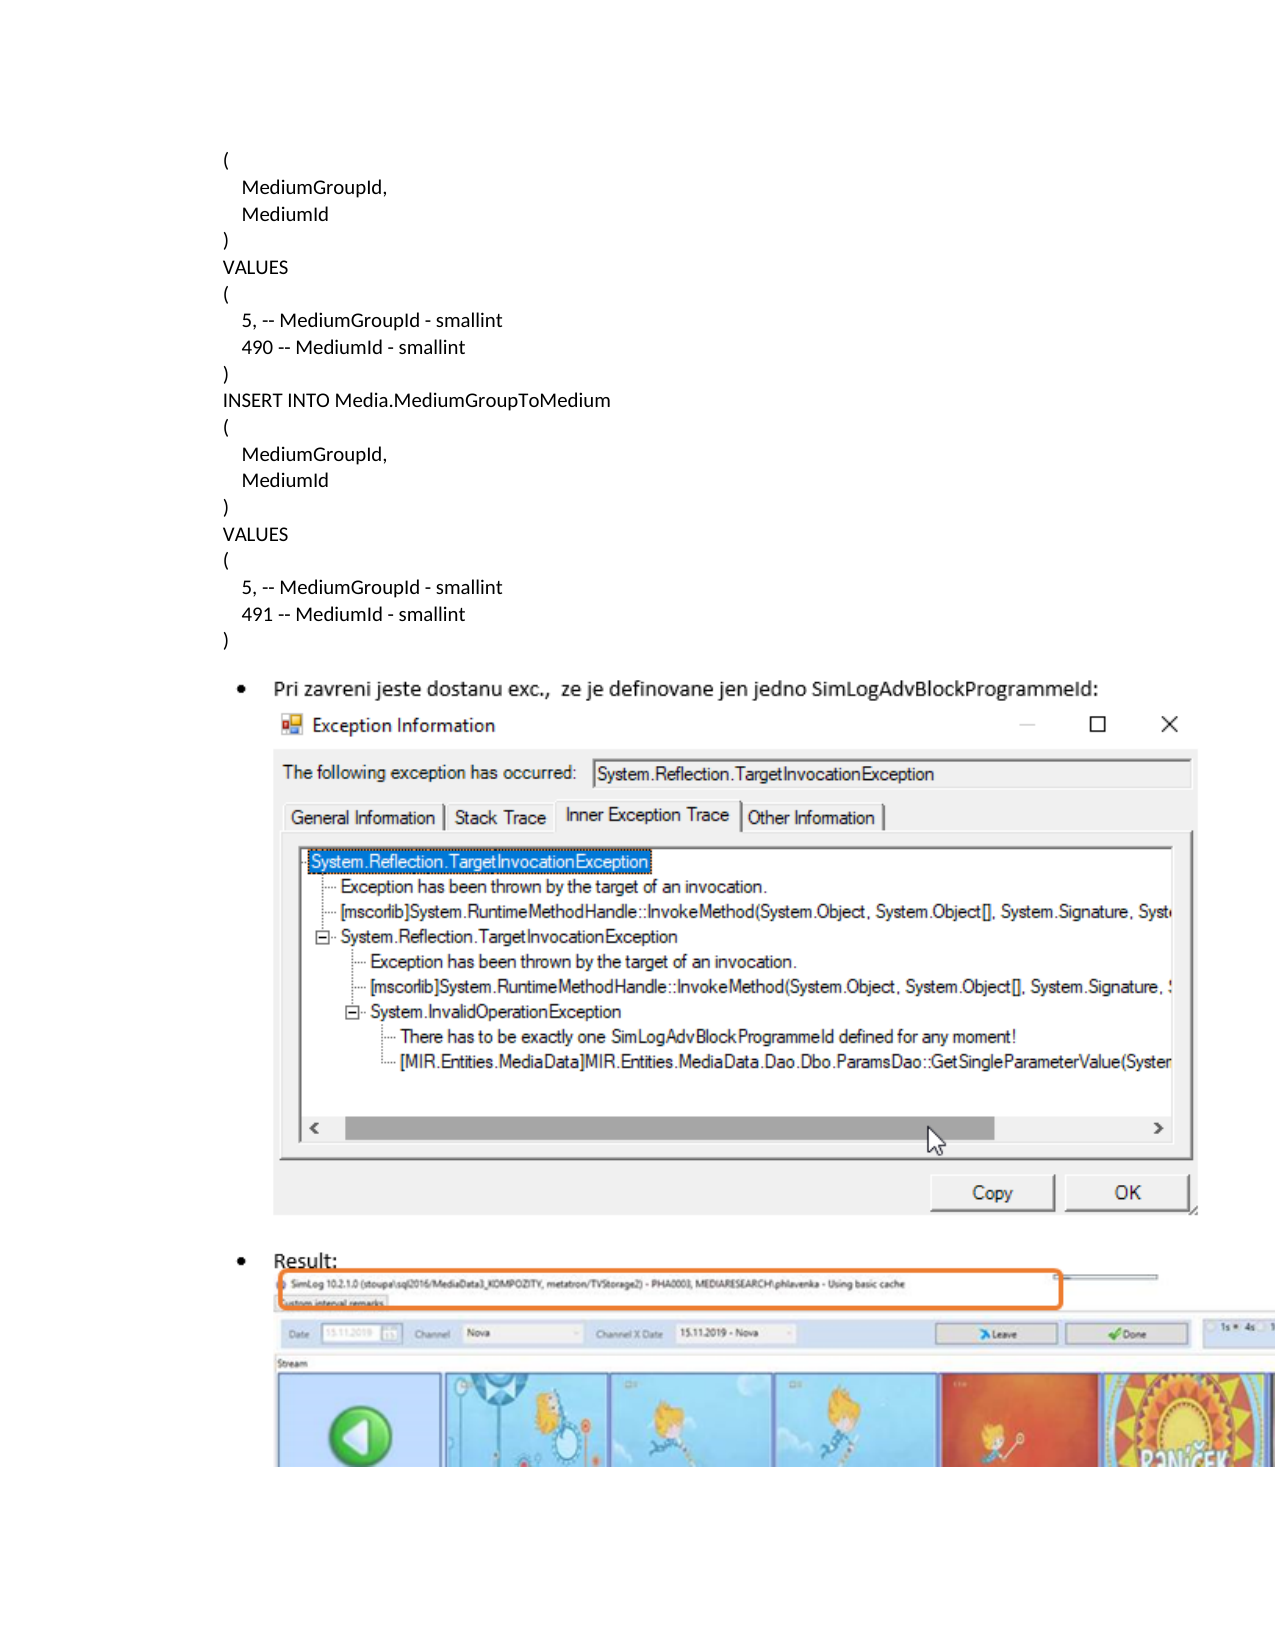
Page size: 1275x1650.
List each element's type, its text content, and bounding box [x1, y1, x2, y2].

picture [222, 654, 1275, 1467]
text MediumId [223, 201, 1127, 226]
text MediumGroupId, [223, 441, 1127, 466]
text 5, -- MediumGroupId - smallint [223, 308, 1127, 333]
text VALUES [223, 521, 1127, 546]
text ) [223, 494, 1127, 520]
text ( [223, 414, 1127, 440]
text MediumId [223, 468, 1127, 493]
text ) [223, 361, 1127, 386]
text ( [223, 281, 1127, 306]
text 491 -- MediumId - smallint [223, 601, 1127, 626]
text 490 -- MediumId - smallint [223, 334, 1127, 360]
text ) [223, 628, 1127, 653]
text 5, -- MediumGroupId - smallint [223, 574, 1127, 600]
text VALUES [223, 254, 1127, 280]
text ) [223, 228, 1127, 253]
text MediumGroupId, [223, 174, 1127, 200]
text ( [223, 148, 1127, 173]
text INSERT INTO Media.MediumGroupToMedium [223, 388, 1127, 413]
text ( [223, 548, 1127, 573]
